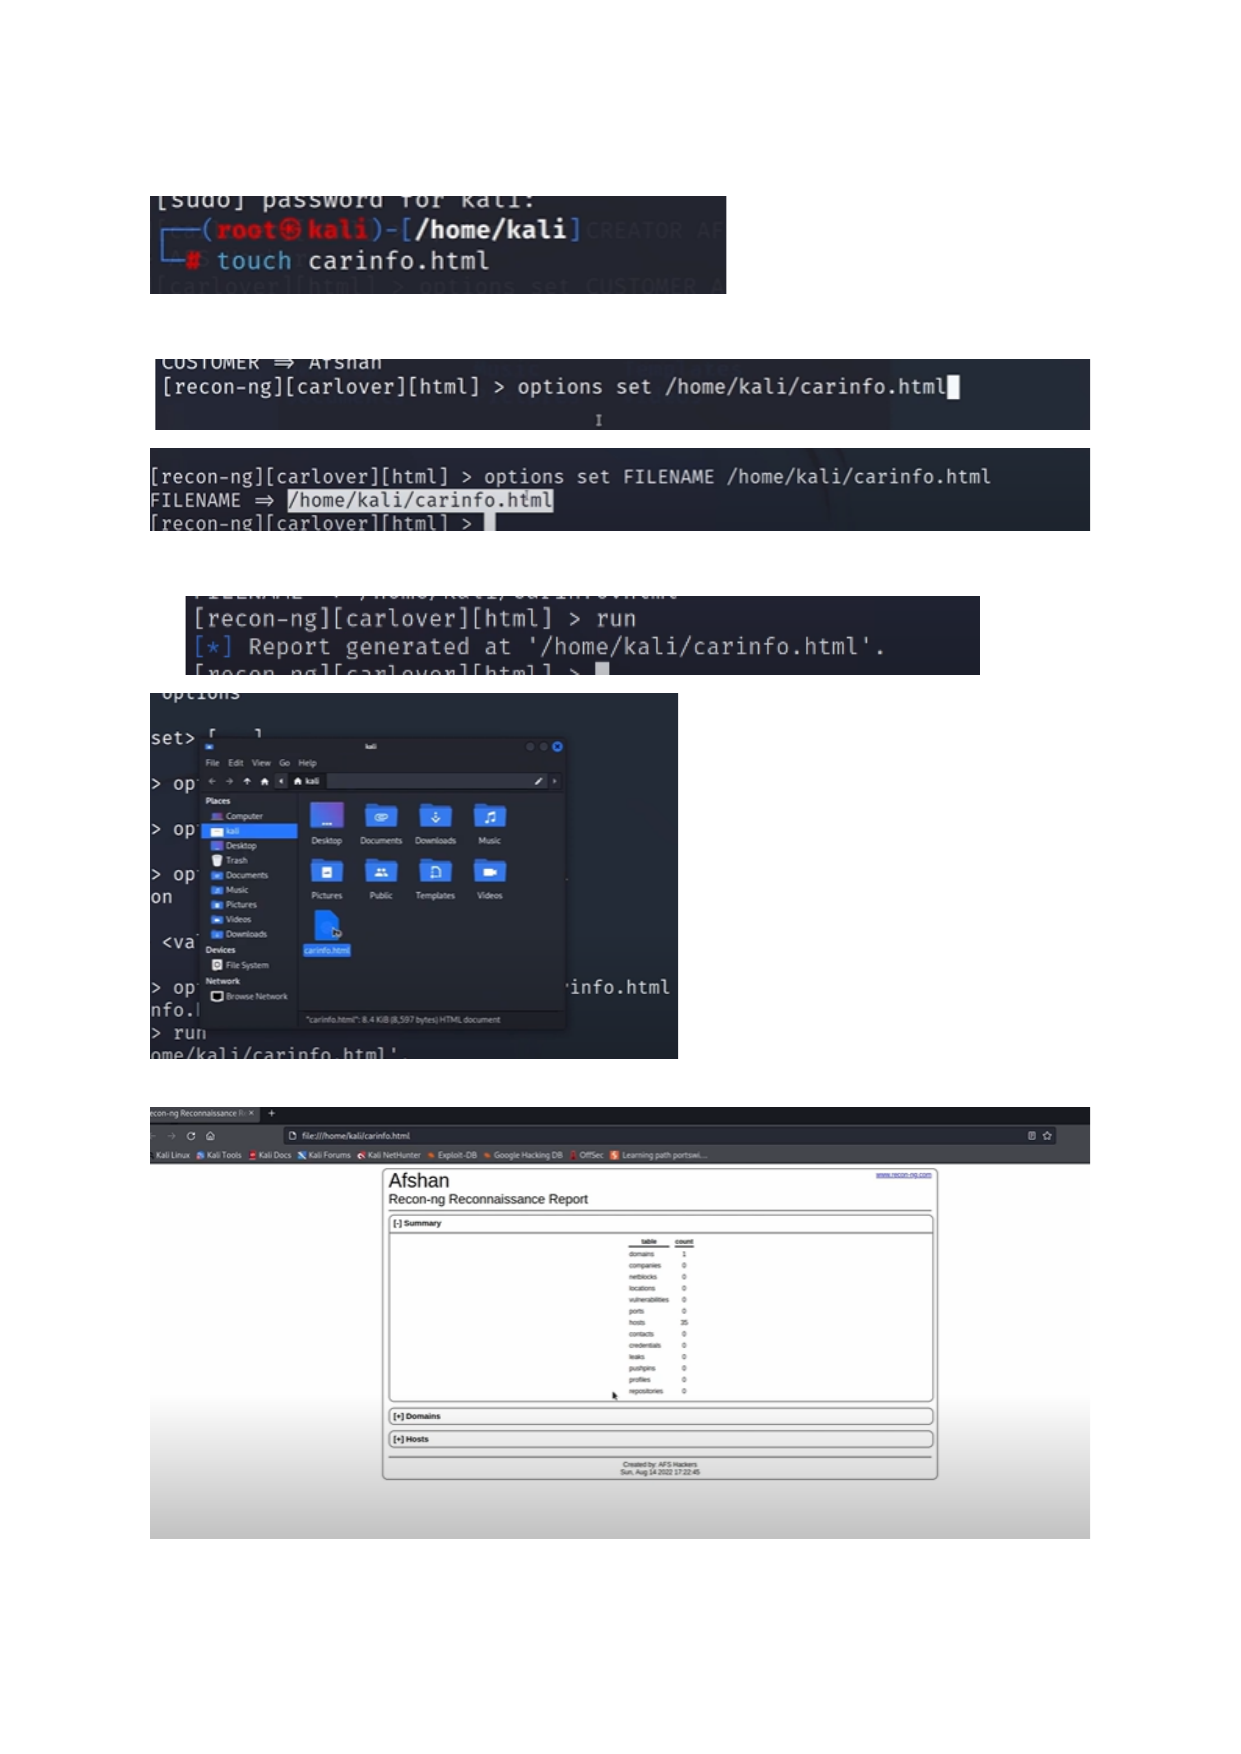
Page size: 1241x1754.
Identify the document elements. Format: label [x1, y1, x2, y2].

picture [150, 359, 1091, 430]
picture [150, 196, 727, 294]
picture [150, 596, 980, 675]
picture [150, 448, 1091, 531]
picture [150, 1107, 1091, 1539]
picture [150, 693, 679, 1059]
